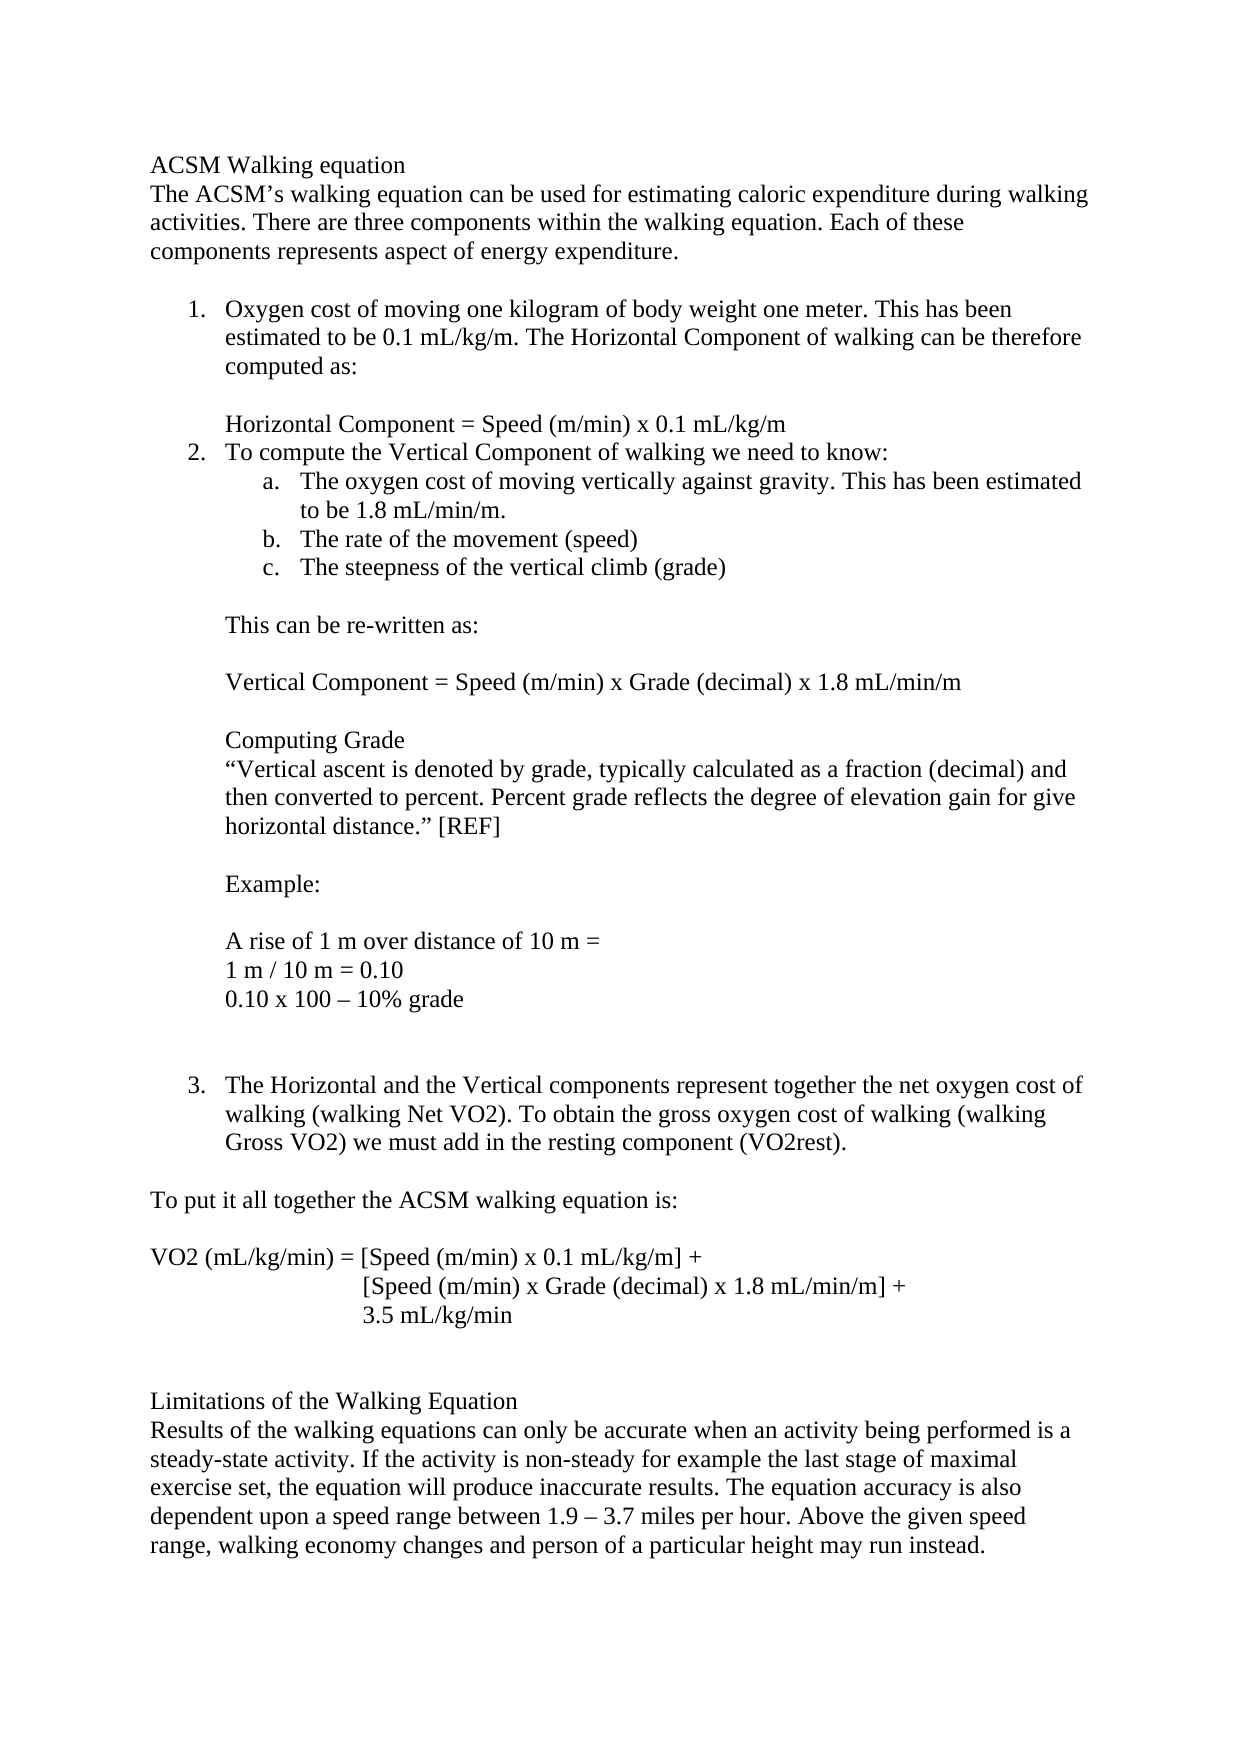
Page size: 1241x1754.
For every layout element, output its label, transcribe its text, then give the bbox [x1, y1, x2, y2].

text Results of the walking equations can only be accurate when an activity being performed is a steady-state activity. If the activity is non-steady for example the last stage of maximal exercise set, the equation will produce inaccurate results. The equation accuracy is also dependent upon a speed range between 1.9 – 3.7 miles per hour. Above the given speed range, walking economy changes and person of a particular height may run instead. [150, 1415, 1090, 1559]
text Example: [225, 869, 1090, 897]
list The Horizontal and the Vertical components represent together the net oxygen cost of walking (walking Net VO2). To obtain the gross oxygen cost of walking (walking Gross VO2) we must add in the resting component (VO2rest). [187, 1070, 1090, 1156]
text VO2 (mL/kg/min) = [Speed (m/min) x 0.1 mL/kg/m] + [150, 1242, 1090, 1271]
list To compute the Vertical Component of walking we need to know: [187, 437, 1090, 466]
text 3.5 mL/kg/min [300, 1300, 1090, 1329]
text 1 m / 10 m = 0.10 [225, 955, 1090, 984]
text “Vertical ascent is denoted by grade, typically calculated as a fraction (decimal) and then converted to percent. Percent grade reflects the degree of elevation gain for give horizontal distance.” [REF] [225, 754, 1090, 840]
text The ACSM’s walking equation can be used for estimating caloric expenditure during walking activities. There are three components within the walking equation. Each of these components represents aspect of energy expenditure. [150, 179, 1090, 265]
text ACSM Walking equation [150, 150, 1090, 179]
list The steepness of the vertical climb (grade) [262, 552, 1090, 581]
text 0.10 x 100 – 10% grade [225, 984, 1090, 1012]
text This can be re-written as: [225, 610, 1090, 639]
text To put it all together the ACSM walking equation is: [150, 1185, 1090, 1214]
text Computing Grade [225, 725, 1090, 754]
list The rate of the movement (speed) [262, 524, 1090, 552]
text [Speed (m/min) x Grade (decimal) x 1.8 mL/min/m] + [300, 1271, 1090, 1300]
text A rise of 1 m over distance of 10 m = [225, 926, 1090, 955]
text Vertical Component = Speed (m/min) x Grade (decimal) x 1.8 mL/min/m [225, 667, 1090, 696]
list The oxygen cost of moving vertically against gravity. This has been estimated to be 1.8 mL/min/m. [262, 466, 1090, 524]
text Limitations of the Walking Equation [150, 1386, 1090, 1415]
list Oxygen cost of moving one kilogram of body weight one meter. This has been estimated to be 0.1 mL/kg/m. The Horizontal Component of walking can be therefore computed as: [187, 294, 1090, 380]
text Horizontal Component = Speed (m/min) x 0.1 mL/kg/m [225, 409, 1090, 437]
